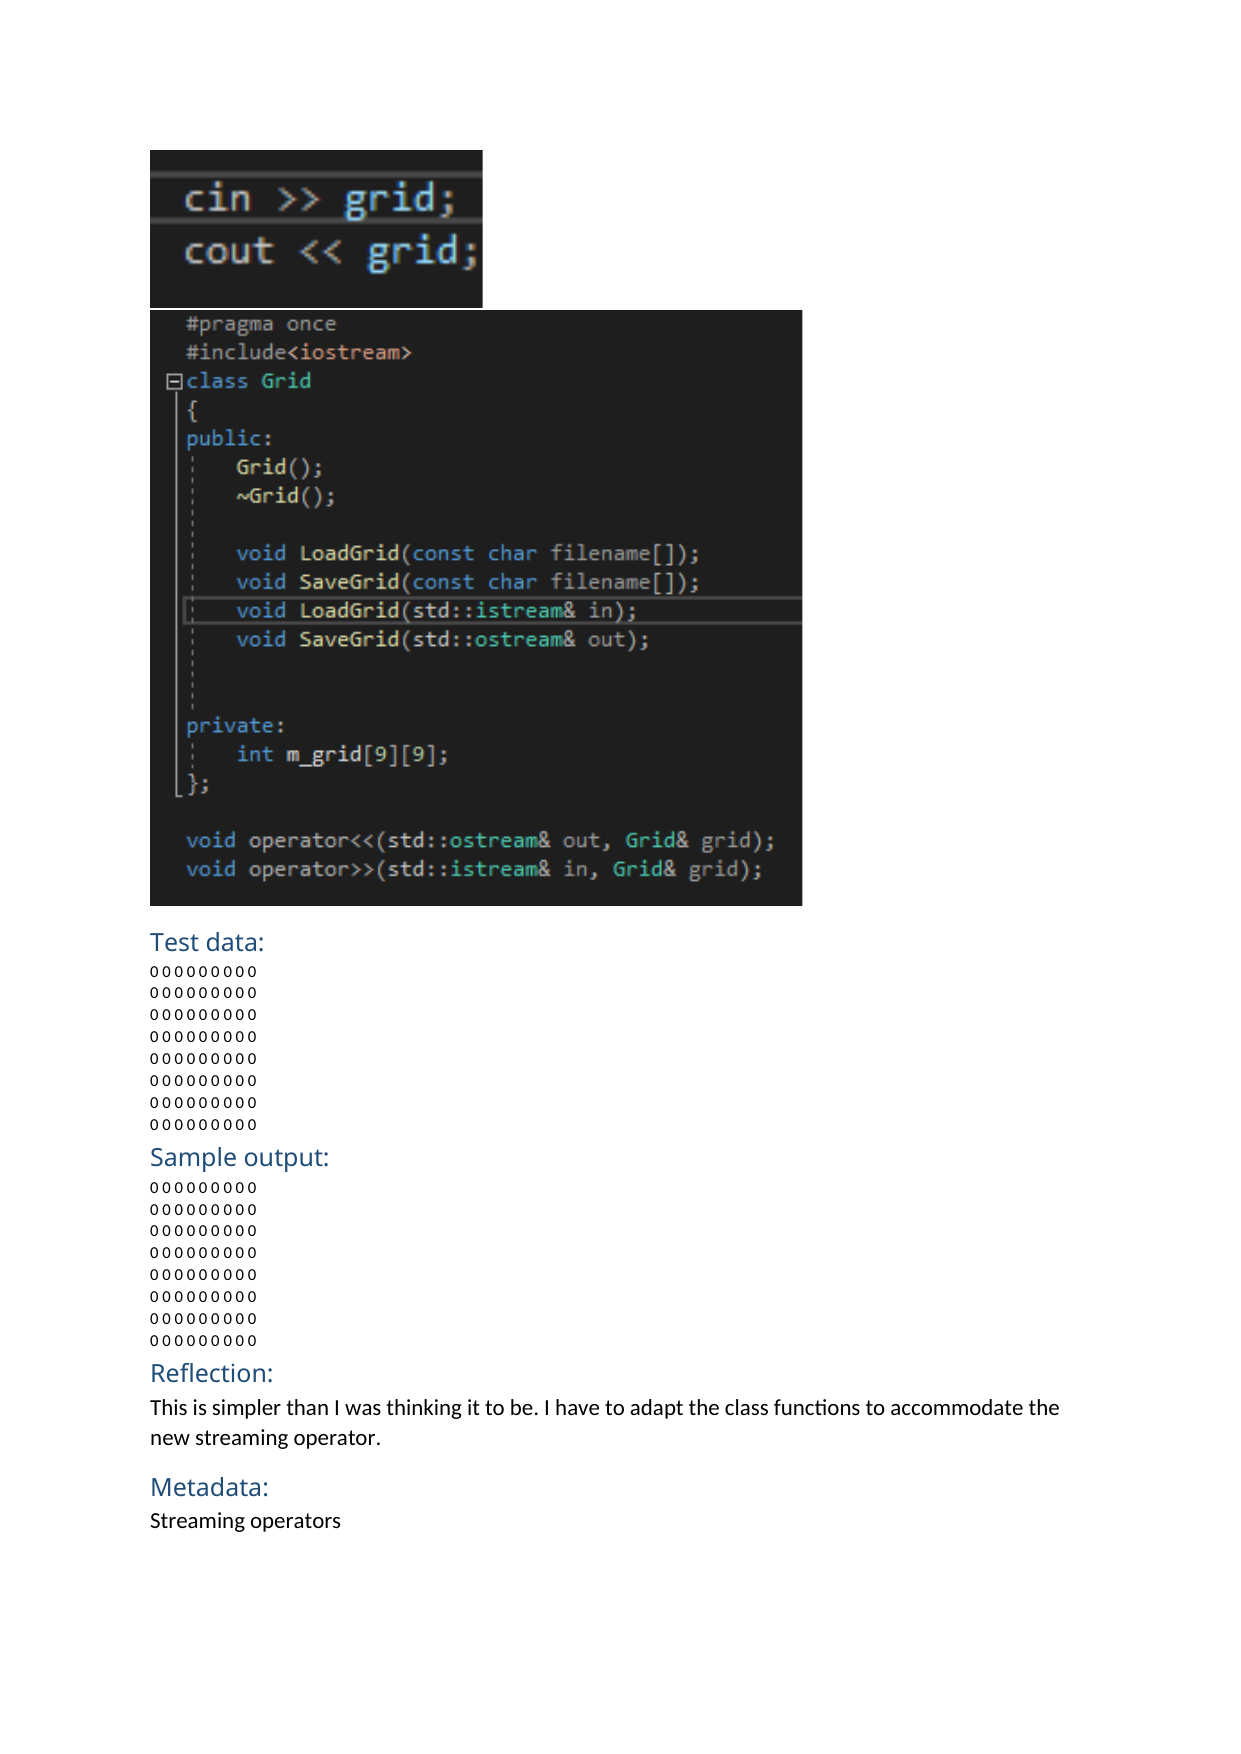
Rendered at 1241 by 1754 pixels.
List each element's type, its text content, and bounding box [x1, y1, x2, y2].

text 0 0 0 0 0 0 0 0 0 [150, 1242, 1090, 1263]
text 0 0 0 0 0 0 0 0 0 [150, 1330, 1090, 1350]
subtitle Sample output: [150, 1140, 1090, 1174]
text 0 0 0 0 0 0 0 0 0 [150, 1092, 1090, 1112]
subtitle Test data: [150, 924, 1090, 958]
text 0 0 0 0 0 0 0 0 0 [150, 1199, 1090, 1219]
subtitle Reflection: [150, 1356, 1090, 1390]
picture [150, 310, 803, 906]
text 0 0 0 0 0 0 0 0 0 [150, 1286, 1090, 1307]
text 0 0 0 0 0 0 0 0 0 [150, 983, 1090, 1003]
text Streaming operators [150, 1507, 1090, 1535]
picture [150, 150, 483, 308]
text 0 0 0 0 0 0 0 0 0 [150, 1005, 1090, 1025]
text 0 0 0 0 0 0 0 0 0 [150, 1027, 1090, 1047]
text 0 0 0 0 0 0 0 0 0 [150, 1308, 1090, 1328]
subtitle Metadata: [150, 1470, 1090, 1504]
text 0 0 0 0 0 0 0 0 0 [150, 1114, 1090, 1134]
text 0 0 0 0 0 0 0 0 0 [150, 961, 1090, 981]
text This is simpler than I was thinking it to be. I have to adapt the class functions to accommodate the new streaming operator. [150, 1393, 1090, 1451]
text 0 0 0 0 0 0 0 0 0 [150, 1070, 1090, 1091]
text 0 0 0 0 0 0 0 0 0 [150, 1221, 1090, 1241]
text 0 0 0 0 0 0 0 0 0 [150, 1177, 1090, 1197]
text 0 0 0 0 0 0 0 0 0 [150, 1048, 1090, 1069]
text 0 0 0 0 0 0 0 0 0 [150, 1264, 1090, 1285]
